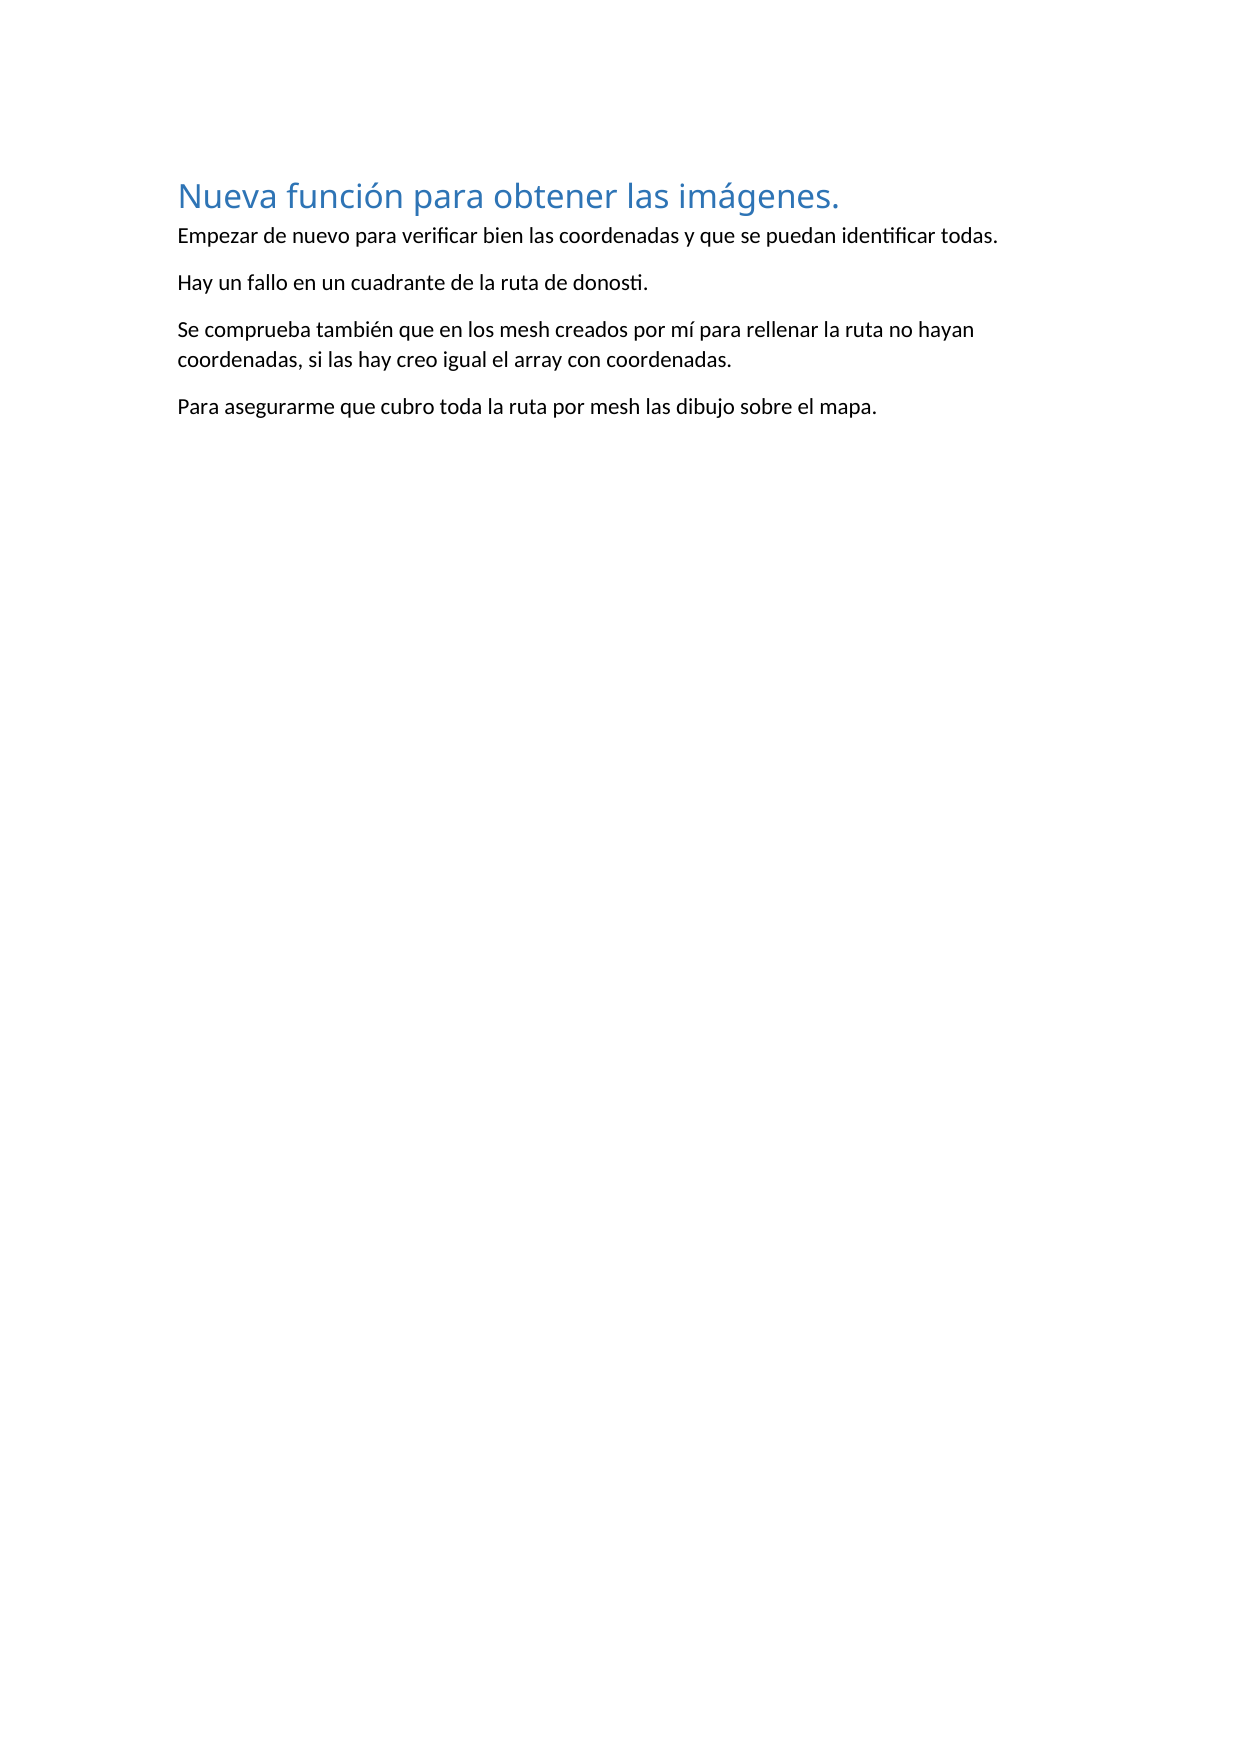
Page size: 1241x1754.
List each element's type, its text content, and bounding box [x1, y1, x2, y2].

text Se comprueba también que en los mesh creados por mí para rellenar la ruta no hayan coordenadas, si las hay creo igual el array con coordenadas. [177, 315, 1063, 373]
text Empezar de nuevo para verificar bien las coordenadas y que se puedan identificar todas. [177, 222, 1063, 249]
text Para asegurarme que cubro toda la ruta por mesh las dibujo sobre el mapa. [177, 392, 1063, 420]
subtitle Nueva función para obtener las imágenes. [177, 173, 1063, 218]
text Hay un fallo en un cuadrante de la ruta de donosti. [177, 268, 1063, 296]
